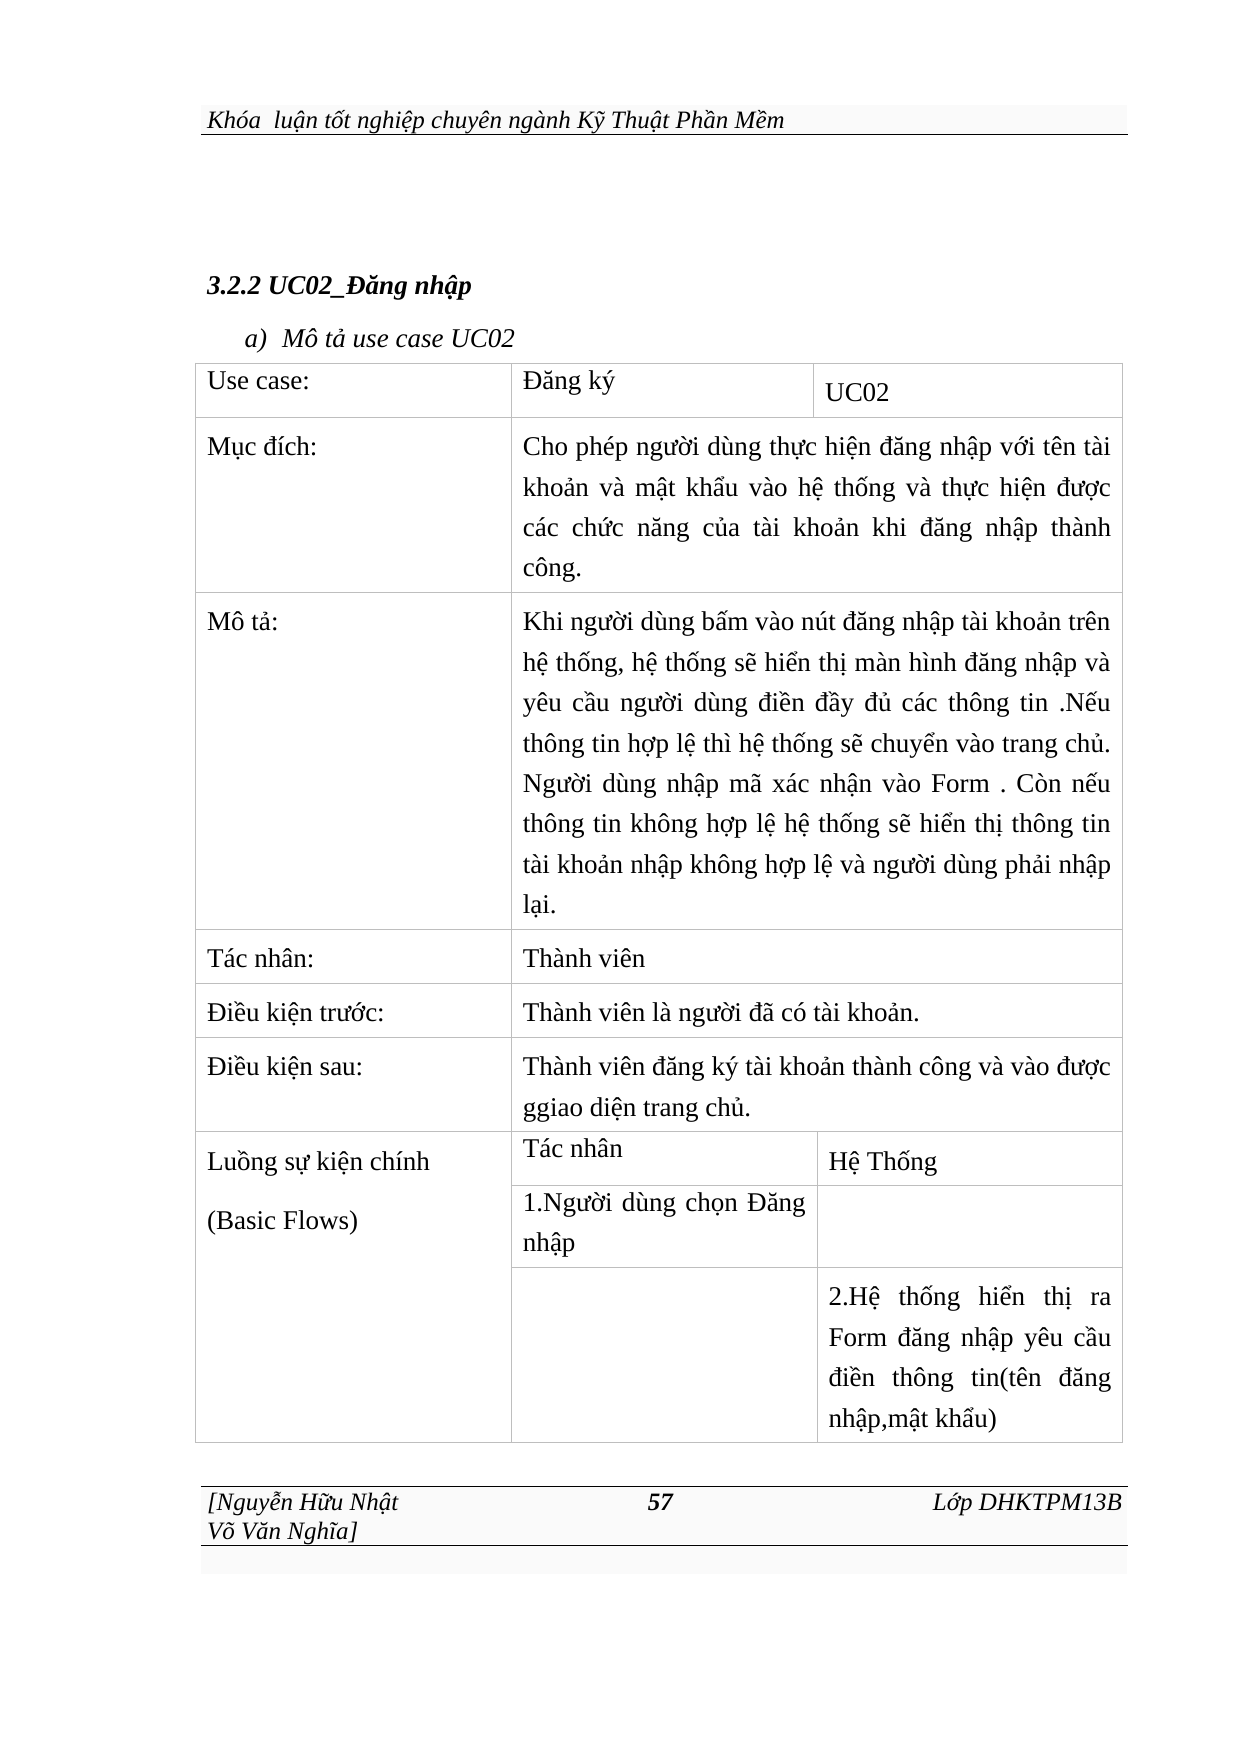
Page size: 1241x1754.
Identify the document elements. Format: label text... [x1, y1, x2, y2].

table_cell 2.Hệ thống hiển thị ra Form đăng nhập yêu cầu điền thông tin(tên đăng nhập,mật khẩu) [818, 1268, 1122, 1442]
table_cell Thành viên đăng ký tài khoản thành công và vào được ggiao diện trang chủ. [512, 1038, 1122, 1131]
list Mô tả use case UC02 [244, 322, 1122, 353]
table_header Use case: [196, 364, 511, 417]
table_header UC02 [814, 364, 1122, 417]
table_cell Hệ Thống [818, 1132, 1122, 1185]
table_cell Luồng sự kiện chính (Basic Flows) [196, 1132, 511, 1442]
table_cell Tác nhân: [196, 930, 511, 983]
table_cell Cho phép người dùng thực hiện đăng nhập với tên tài khoản và mật khẩu vào hệ thống và thực hiện được các chức năng của tài khoản khi đăng nhập thành công. [512, 418, 1122, 592]
table_cell [818, 1186, 1122, 1267]
table_cell Điều kiện trước: [196, 984, 511, 1037]
table_cell [512, 1268, 817, 1442]
table_cell Khi người dùng bấm vào nút đăng nhập tài khoản trên hệ thống, hệ thống sẽ hiển thị màn hình đăng nhập và yêu cầu người dùng điền đầy đủ các thông tin .Nếu thông tin hợp lệ thì hệ thống sẽ chuyển vào trang chủ. Người dùng nhập mã xác nhận vào Form . Còn nếu thông tin không hợp lệ hệ thống sẽ hiển thị thông tin tài khoản nhập không hợp lệ và người dùng phải nhập lại. [512, 593, 1122, 929]
table_cell Thành viên [512, 930, 1122, 983]
table_cell Tác nhân [512, 1132, 817, 1185]
table_cell Điều kiện sau: [196, 1038, 511, 1131]
table_cell Thành viên là người đã có tài khoản. [512, 984, 1122, 1037]
subtitle UC02_Đăng nhập [207, 269, 1122, 301]
table_header Đăng ký [512, 364, 813, 417]
table_cell Mục đích: [196, 418, 511, 592]
table_cell 1.Người dùng chọn Đăng nhập [512, 1186, 817, 1267]
table_cell Mô tả: [196, 593, 511, 929]
